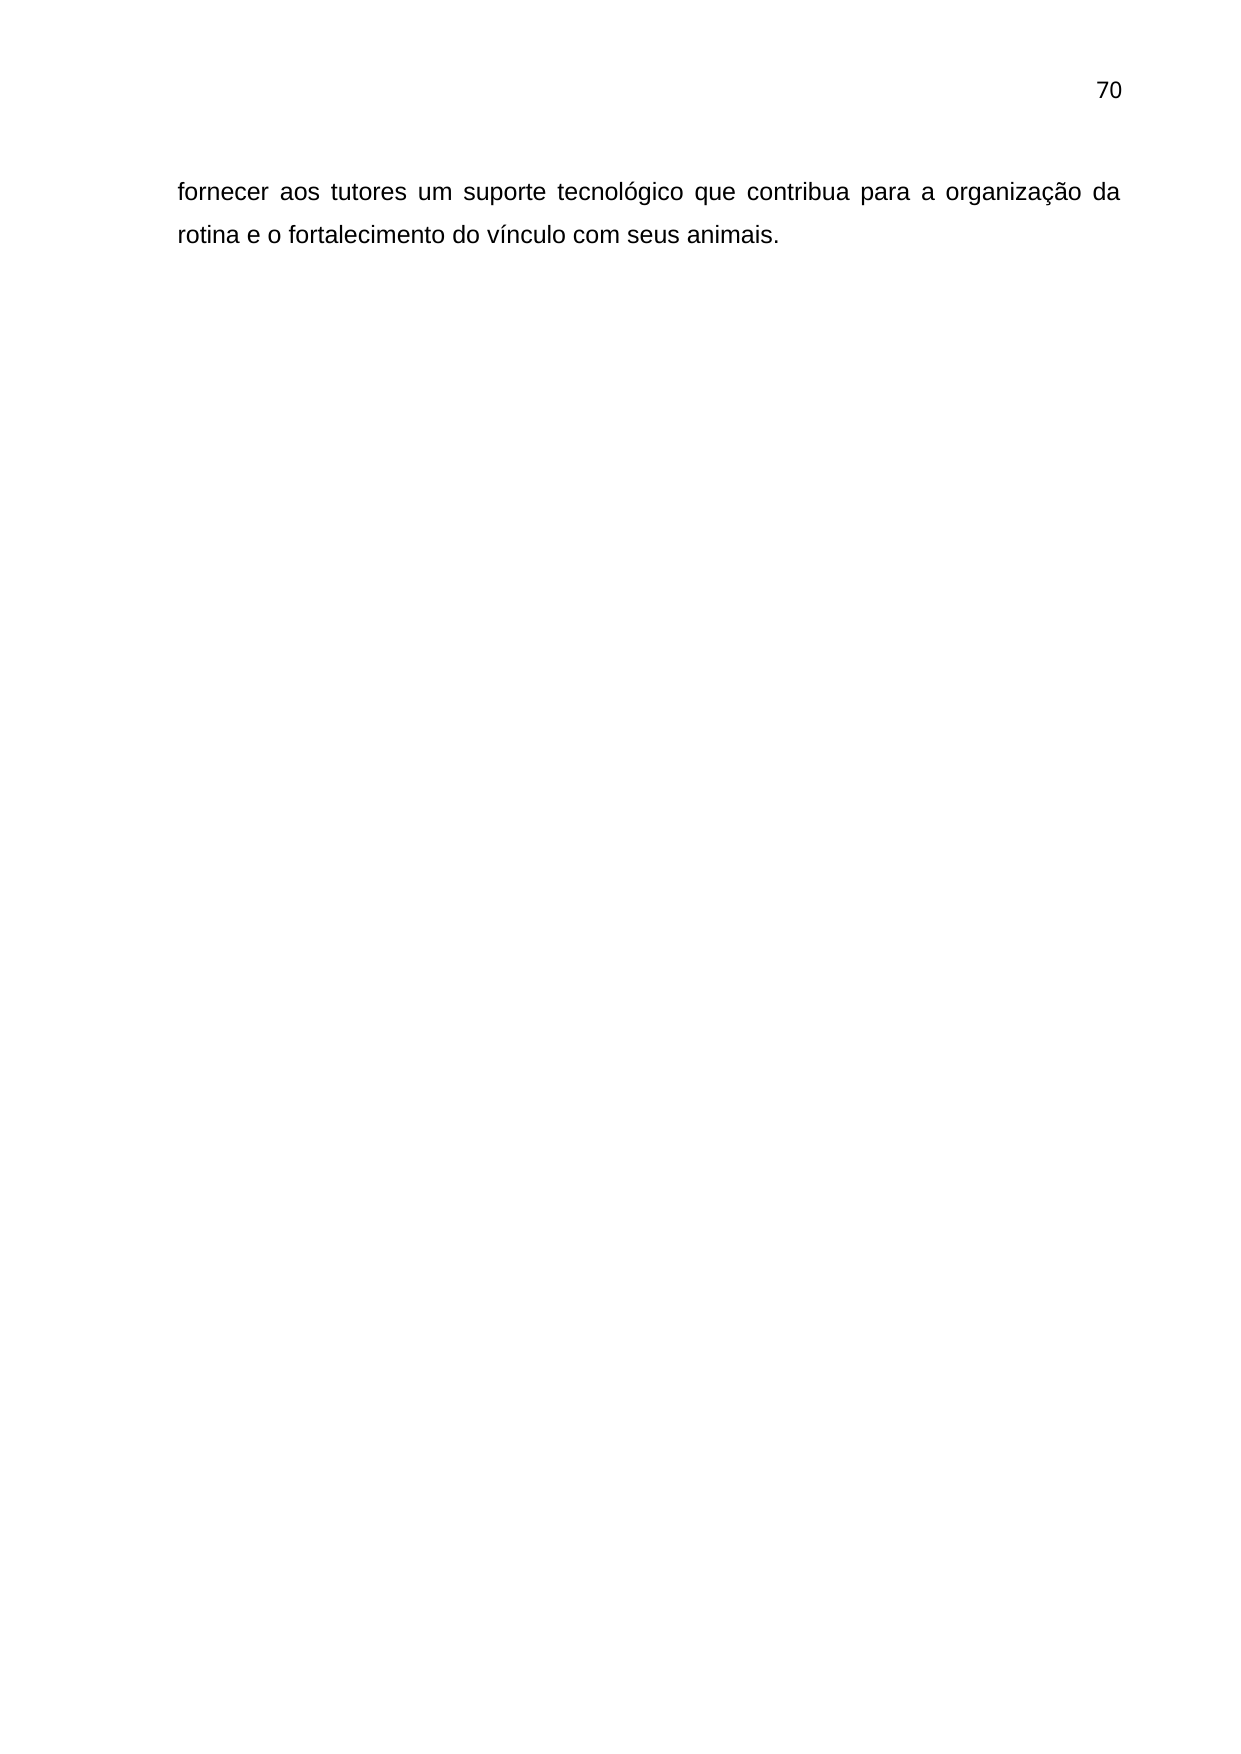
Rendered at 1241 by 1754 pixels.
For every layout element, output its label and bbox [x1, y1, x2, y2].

text [177, 177, 1122, 249]
